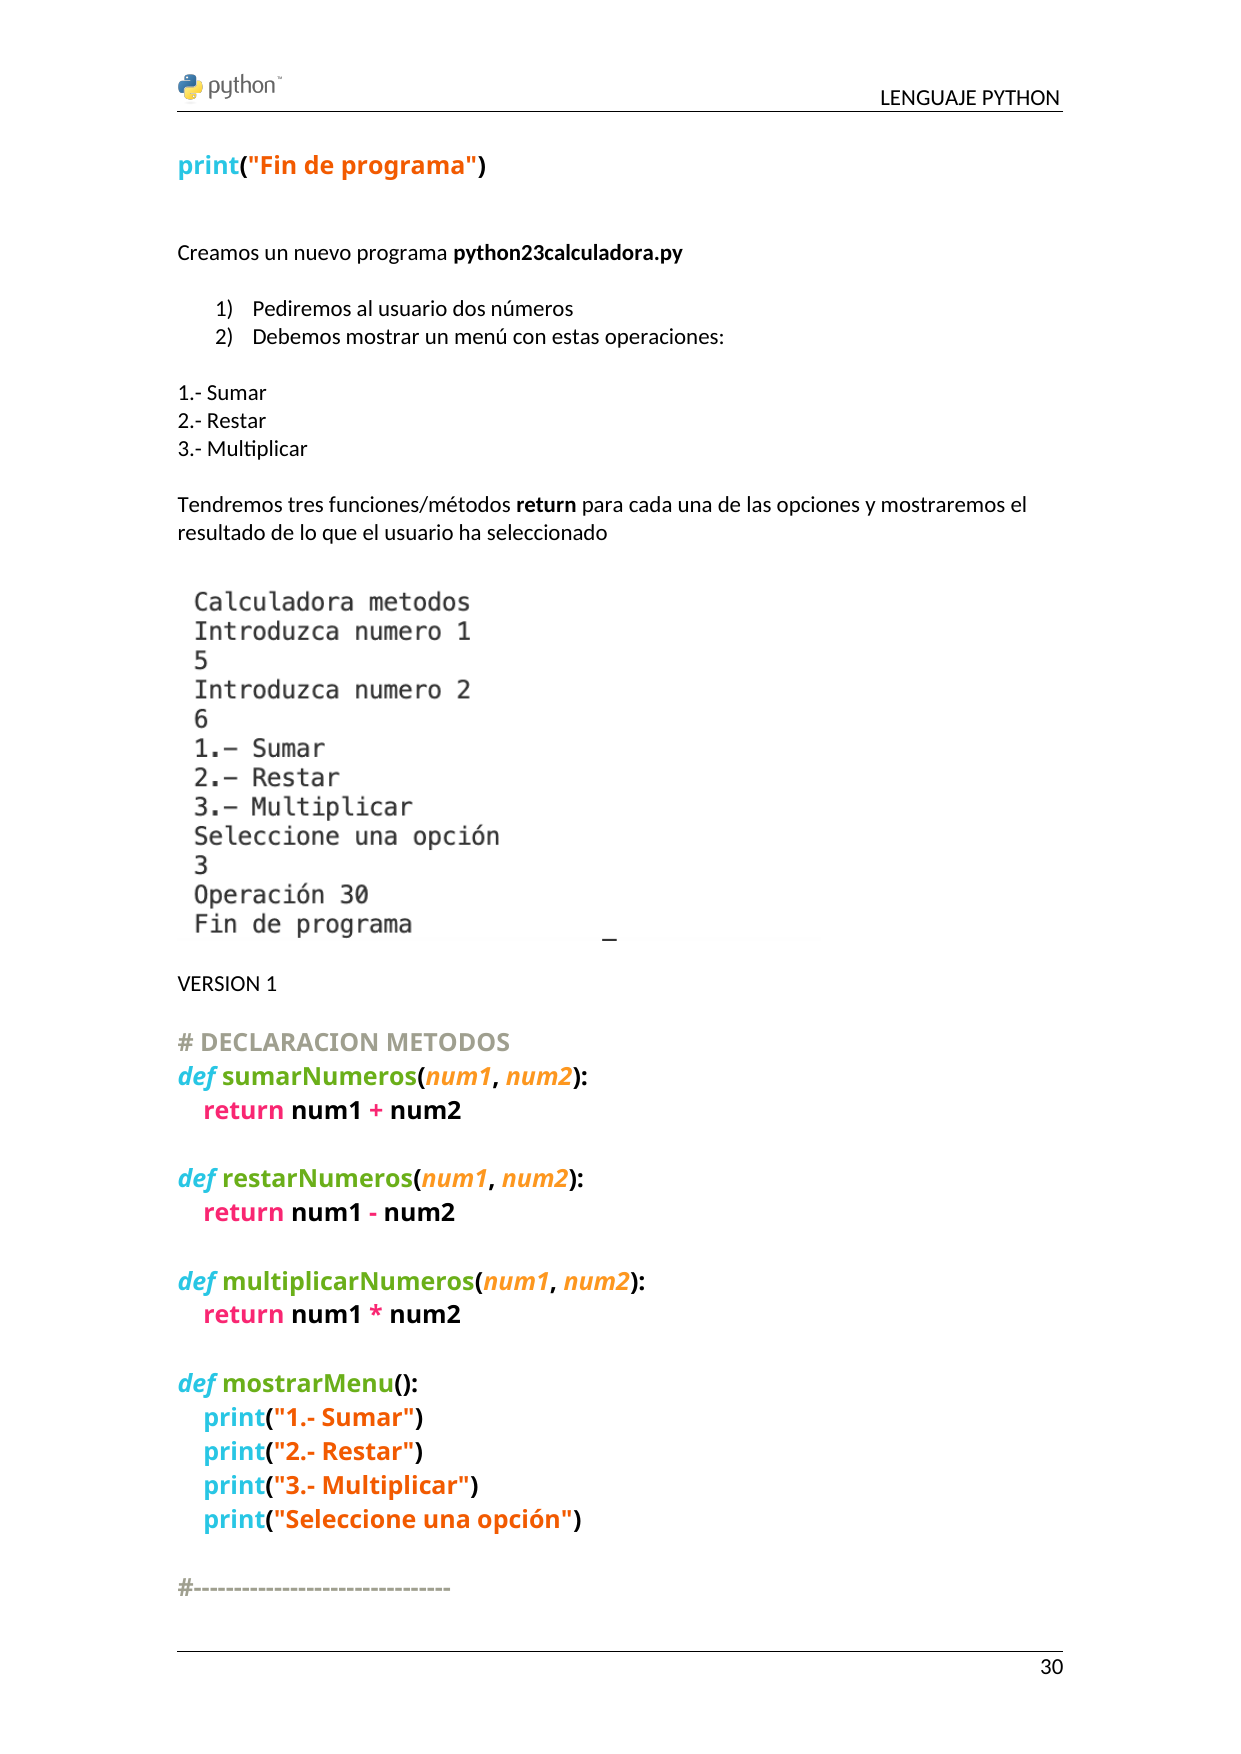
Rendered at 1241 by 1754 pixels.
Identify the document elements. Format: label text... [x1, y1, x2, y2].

text def restarNumeros(num1, num2): [177, 1161, 1063, 1195]
text return num1 + num2 [177, 1093, 1063, 1127]
text # DECLARACION METODOS [177, 1025, 1063, 1059]
text 2.- Restar [177, 406, 1063, 434]
picture [177, 573, 821, 941]
text 1.- Sumar [177, 378, 1063, 406]
text print("Seleccione una opción") [177, 1502, 1063, 1536]
text def mostrarMenu(): [177, 1365, 1063, 1399]
text Tendremos tres funciones/métodos return para cada una de las opciones y mostraremos el resultado de lo que el usuario ha seleccionado [177, 490, 1063, 546]
text return num1 * num2 [177, 1297, 1063, 1331]
text return num1 - num2 [177, 1195, 1063, 1229]
text print("3.- Multiplicar") [177, 1467, 1063, 1502]
text def multiplicarNumeros(num1, num2): [177, 1263, 1063, 1297]
text 3.- Multiplicar [177, 434, 1063, 462]
text print("Fin de programa") [177, 148, 1063, 182]
text def sumarNumeros(num1, num2): [177, 1059, 1063, 1093]
text VERSION 1 [177, 969, 1063, 997]
text #-------------------------------- [177, 1570, 1063, 1604]
text print("1.- Sumar") [177, 1399, 1063, 1433]
list Debemos mostrar un menú con estas operaciones: [215, 322, 1063, 350]
text Creamos un nuevo programa python23calculadora.py [177, 238, 1063, 266]
picture [177, 73, 283, 105]
text print("2.- Restar") [177, 1433, 1063, 1467]
list Pediremos al usuario dos números [215, 294, 1063, 322]
